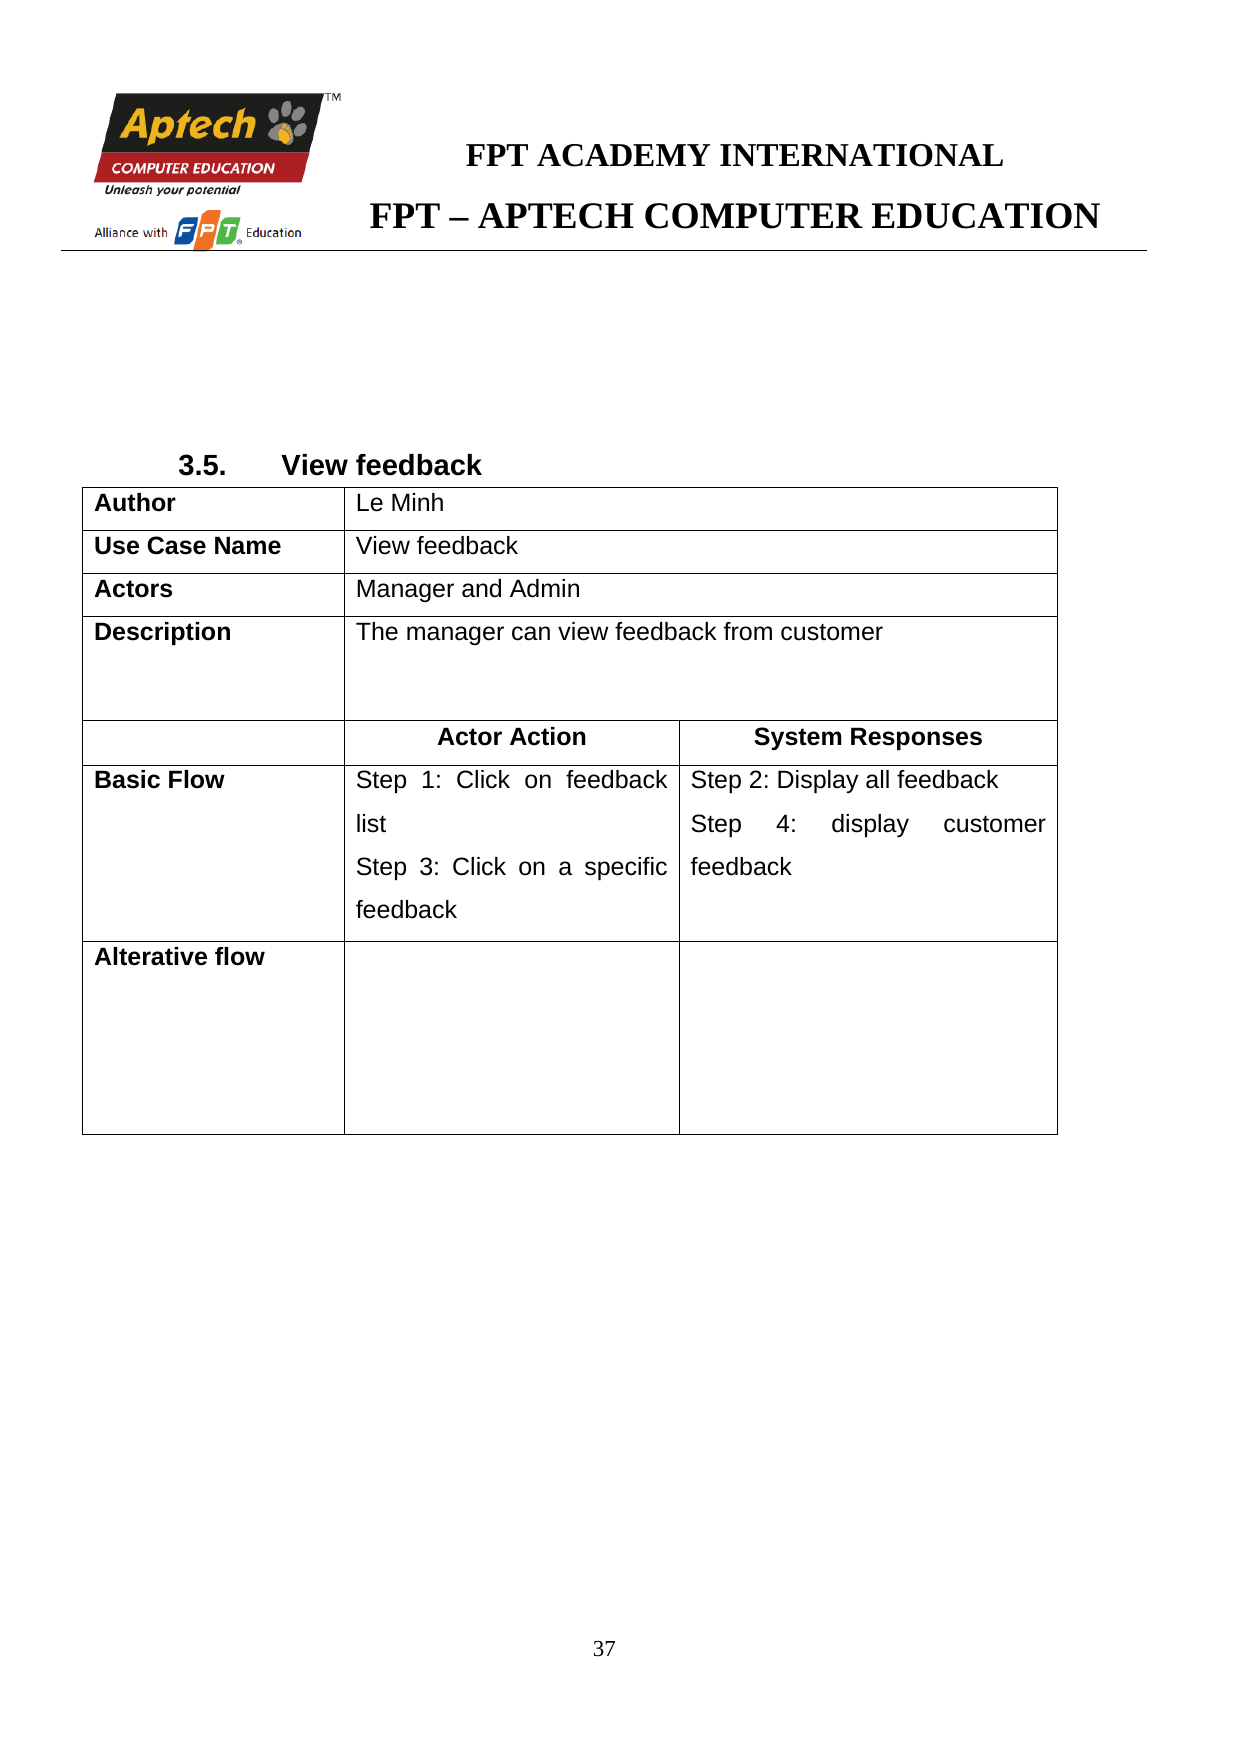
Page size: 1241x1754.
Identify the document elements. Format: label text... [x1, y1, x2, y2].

table_cell [680, 942, 1057, 1134]
table_cell [345, 942, 679, 1134]
table_cell Actors [83, 574, 344, 616]
list View feedback [178, 448, 1105, 482]
table_header Author [83, 488, 344, 530]
table_cell Manager and Admin [345, 574, 1057, 616]
table_cell Description [83, 617, 344, 720]
table_cell Actor Action [345, 721, 679, 764]
table_cell Step 2: Display all feedback Step 4: display customer feedback [680, 766, 1057, 941]
picture [90, 251, 344, 256]
picture [90, 86, 344, 250]
table_cell The manager can view feedback from customer [345, 617, 1057, 720]
table_cell [83, 721, 344, 764]
table_cell Use Case Name [83, 531, 344, 573]
table_cell System Responses [680, 721, 1057, 764]
table_cell Step 1: Click on feedback list Step 3: Click on a specific feedback [345, 766, 679, 941]
table_cell View feedback [345, 531, 1057, 573]
table_cell Basic Flow [83, 766, 344, 941]
table_header Le Minh [345, 488, 1057, 530]
table_cell Alterative flow [83, 942, 344, 1134]
